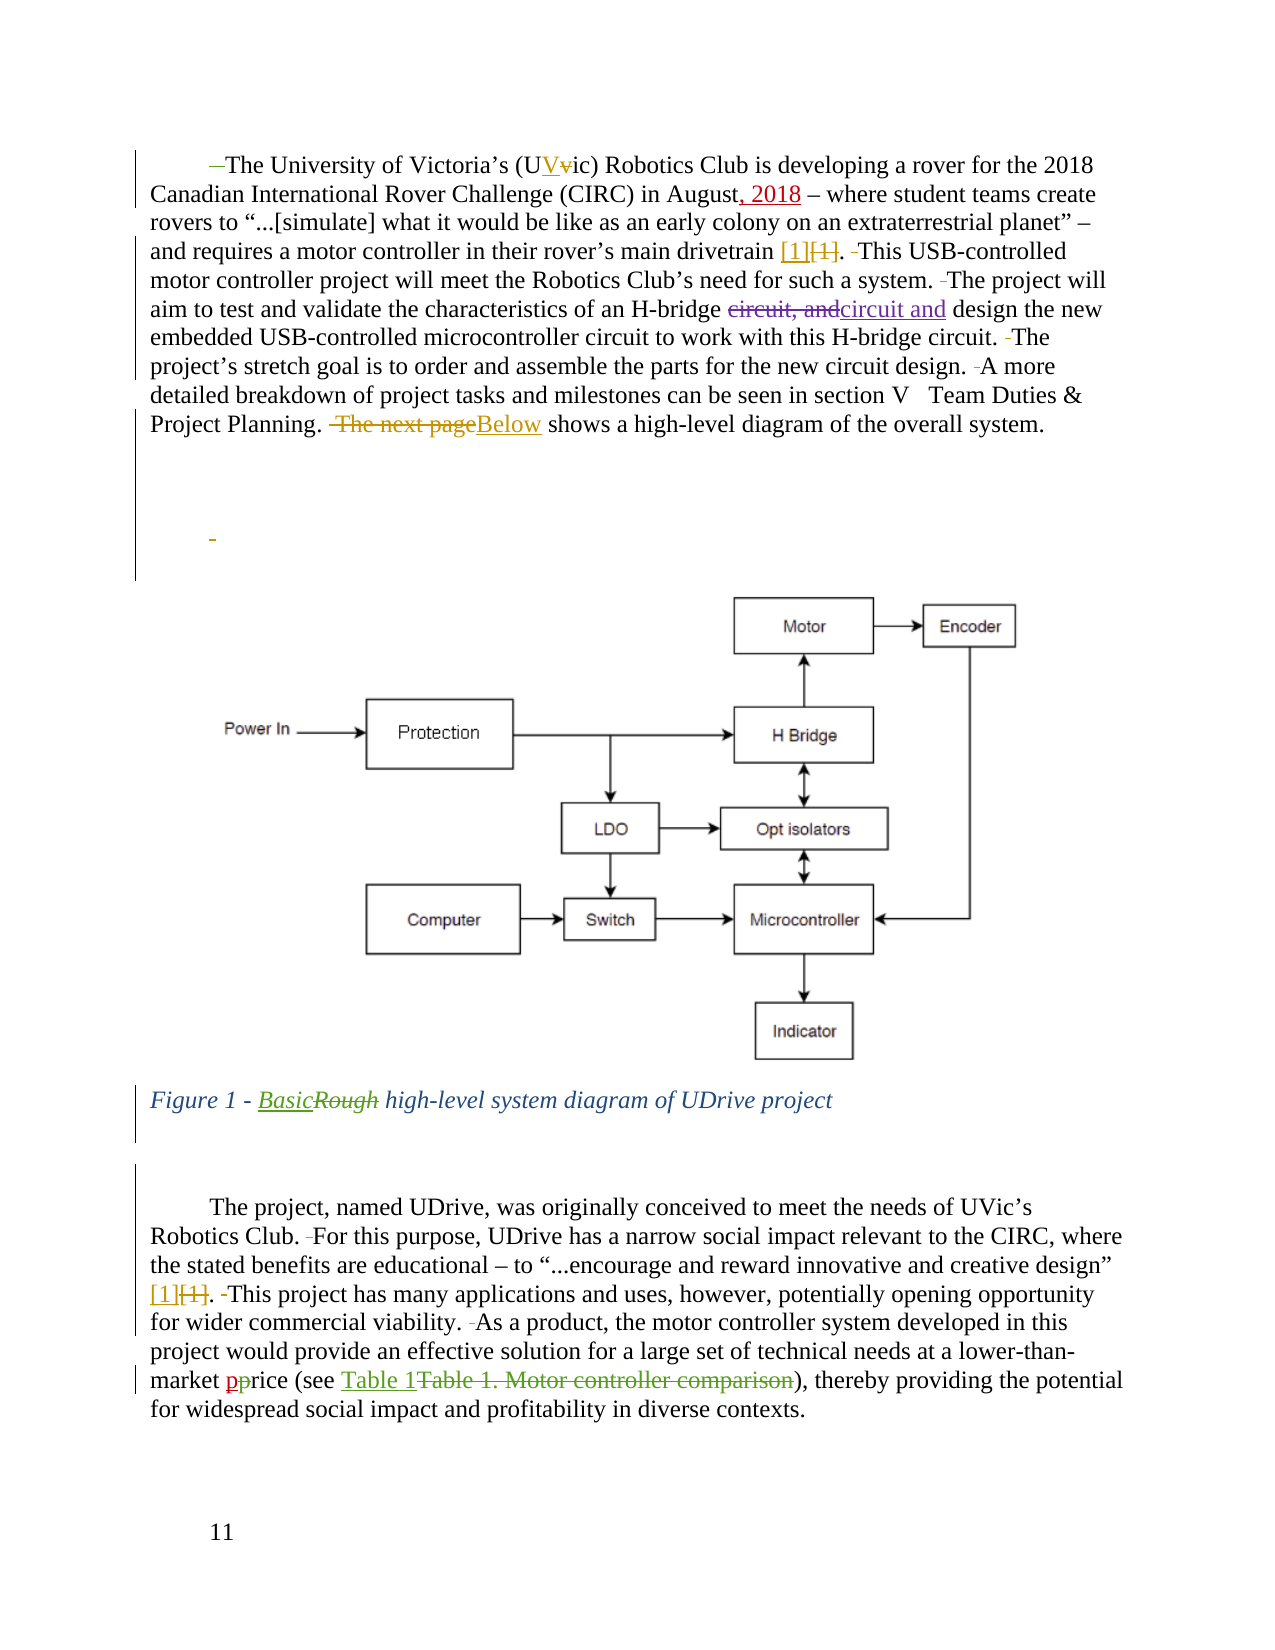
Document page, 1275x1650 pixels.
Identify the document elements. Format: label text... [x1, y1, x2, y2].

text The University of Victoria’s (Uic) Robotics Club is developing a rover for the 2018 Canadian International Rover Challenge (CIRC) in August – where student teams create rovers to “...[simulate] what it would be like as an early colony on an extraterrestrial planet” – and requires a motor controller in their rover’s main drivetrain . This USB-controlled motor controller project will meet the Robotics Club’s need for such a system. The project will aim to test and validate the characteristics of an H-bridge design the new embedded USB-controlled microcontroller circuit to work with this H-bridge circuit. The project’s stretch goal is to order and assemble the parts for the new circuit design. A more detailed breakdown of project tasks and milestones can be seen in section V Team Duties & Project Planning. shows a high-level diagram of the overall system. [150, 150, 1125, 437]
text The project, named UDrive, was originally conceived to meet the needs of UVic’s Robotics Club. For this purpose, UDrive has a narrow social impact relevant to the CIRC, where the stated benefits are educational – to “...encourage and reward innovative and creative design” . This project has many applications and uses, however, potentially opening opportunity for wider commercial viability. As a product, the motor controller system developed in this project would provide an effective solution for a large set of technical needs at a lower-than-market rice (see ), thereby providing the potential for widespread social impact and profitability in diverse contexts. [150, 1192, 1125, 1422]
text Figure 1 - high-level system diagram of UDrive project [150, 1085, 1125, 1114]
picture [209, 581, 1062, 1086]
